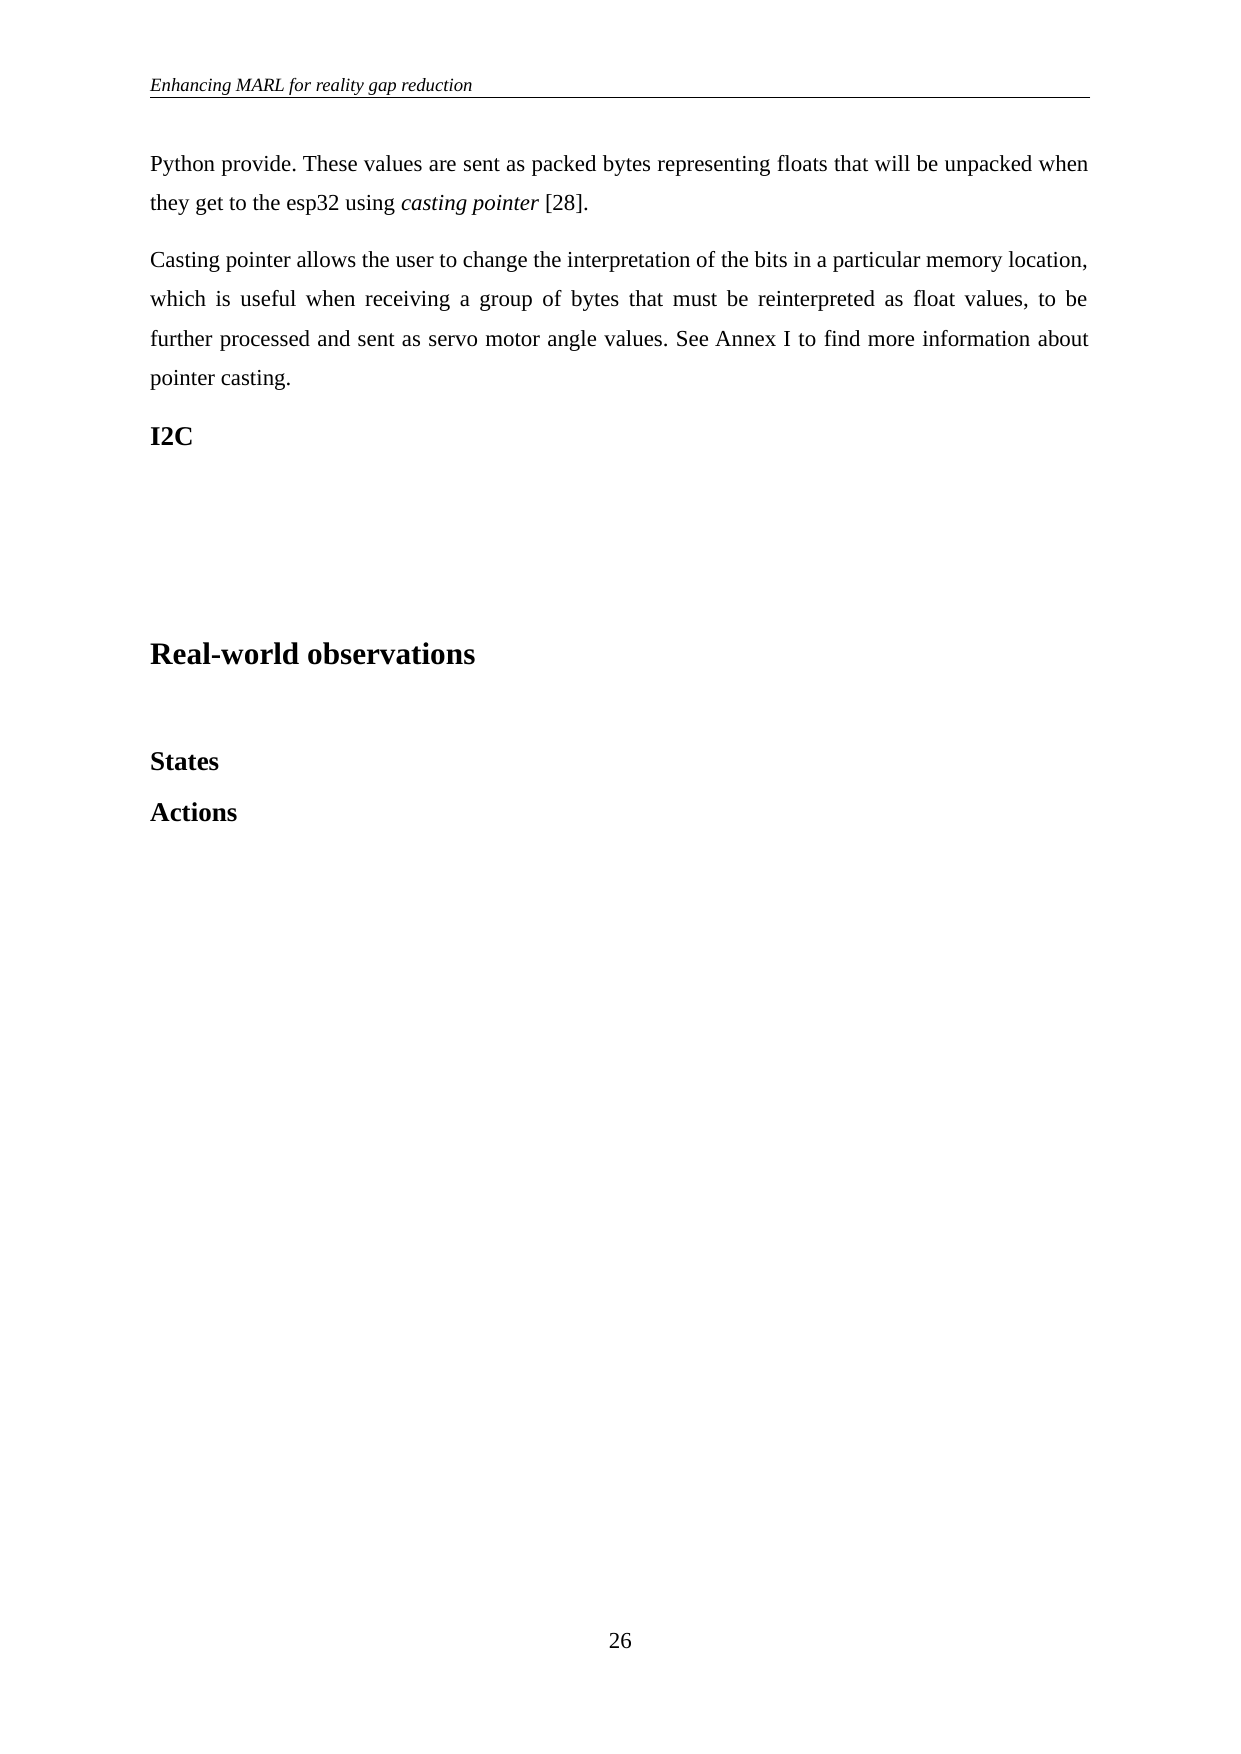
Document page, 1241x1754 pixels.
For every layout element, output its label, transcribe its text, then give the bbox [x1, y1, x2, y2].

subtitle Real-world observations [150, 635, 1090, 671]
text Casting pointer allows the user to change the interpretation of the bits in a particular memory location, which is useful when receiving a group of bytes that must be reinterpreted as float values, to be further processed and sent as servo motor angle values. See Annex I to find more information about pointer casting. [150, 246, 1090, 390]
subtitle I2C [150, 420, 1090, 451]
subtitle Actions [150, 796, 1090, 827]
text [150, 150, 1090, 216]
subtitle States [150, 745, 1090, 776]
